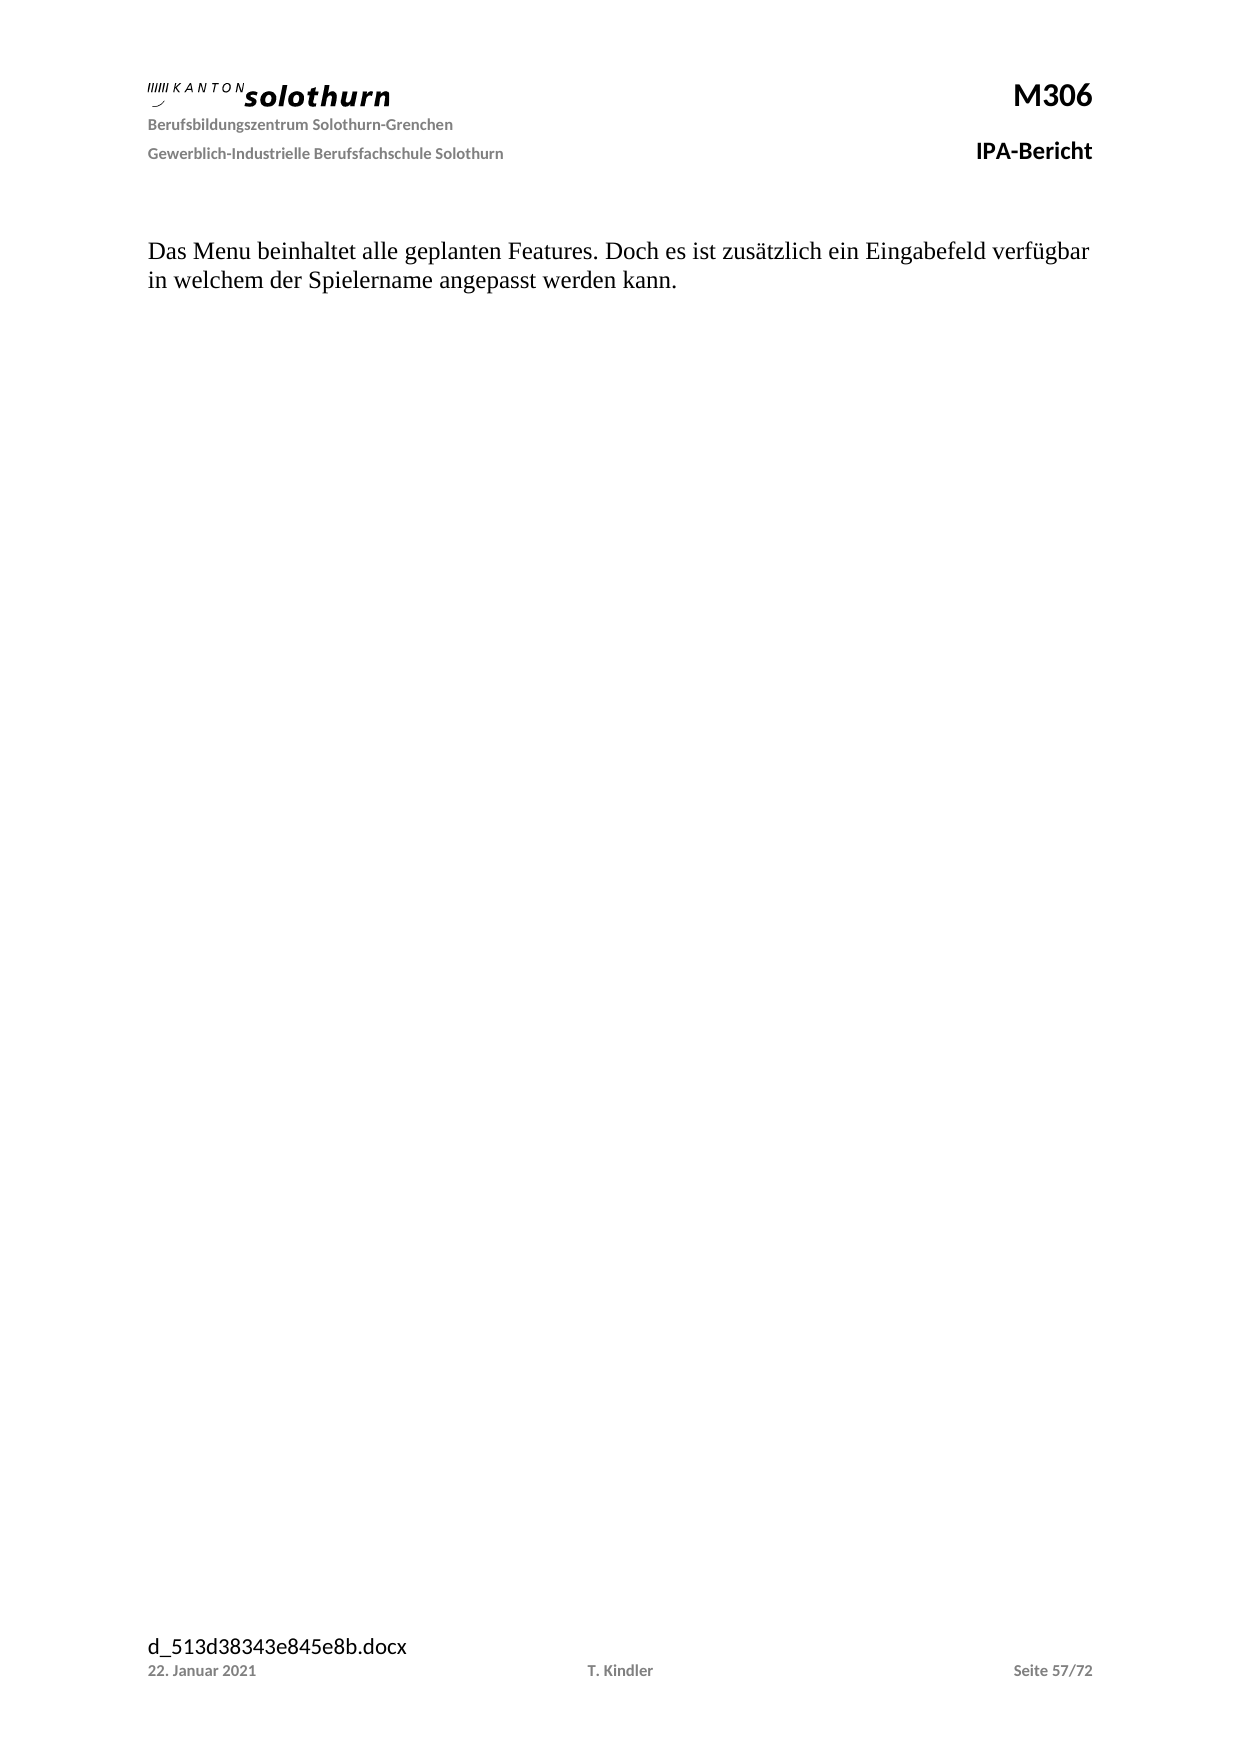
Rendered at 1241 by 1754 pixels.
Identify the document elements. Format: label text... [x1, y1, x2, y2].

picture [147, 83, 390, 107]
text Das Menu beinhaltet alle geplanten Features. Doch es ist zusätzlich ein Eingabefeld verfügbar in welchem der Spielername angepasst werden kann. [148, 236, 1092, 294]
